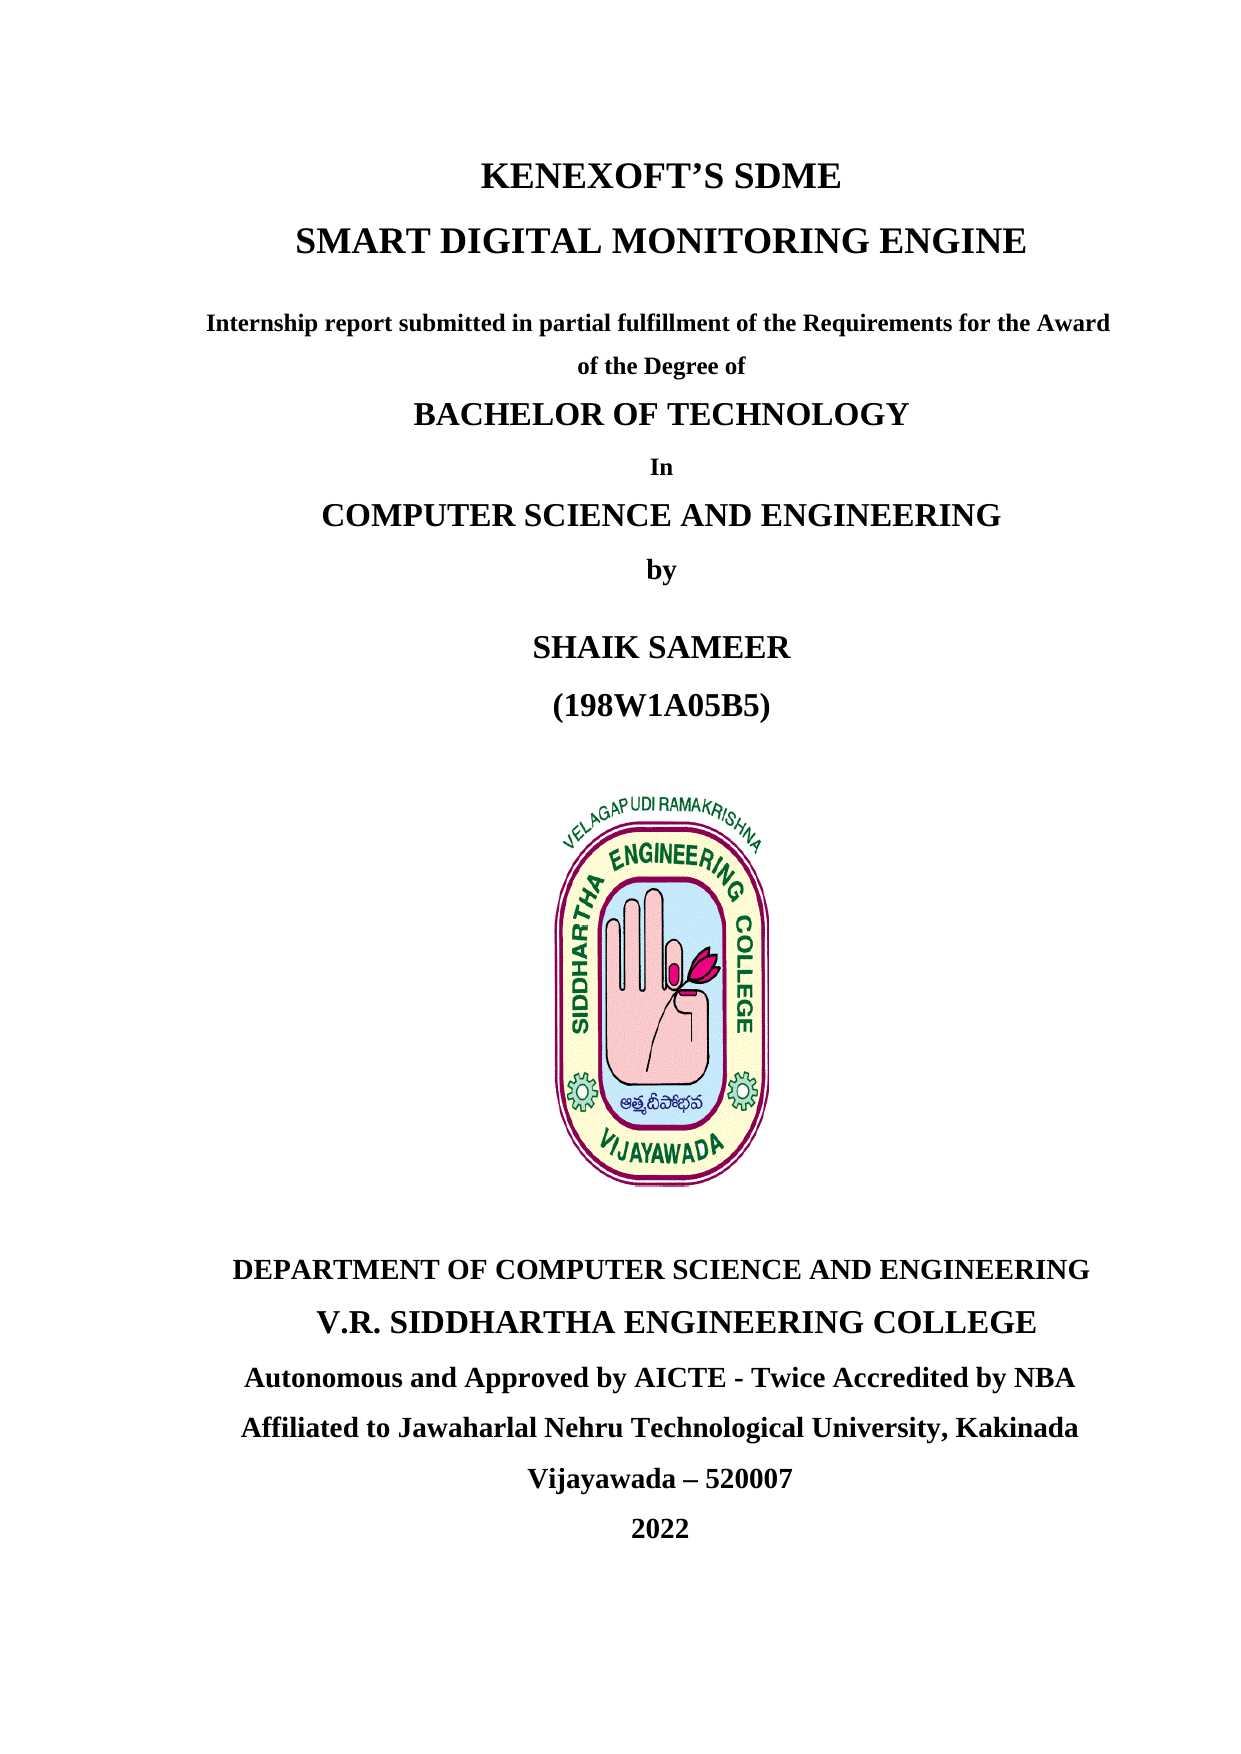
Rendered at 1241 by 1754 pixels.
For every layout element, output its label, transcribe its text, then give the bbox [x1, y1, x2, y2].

text Affiliated to Jawaharlal Nehru Technological University, Kakinada [189, 1411, 1131, 1444]
text BACHELOR OF TECHNOLOGY [189, 394, 1134, 432]
text V.R. SIDDHARTHA ENGINEERING COLLEGE [220, 1303, 1134, 1341]
text Vijayawada – 520007 [189, 1461, 1131, 1494]
text In [189, 452, 1134, 480]
text Internship report submitted in partial fulfillment of the Requirements for the Award of the Degree of [189, 308, 1134, 380]
text Autonomous and Approved by AICTE - Twice Accredited by NBA [189, 1360, 1131, 1394]
text 2022 [189, 1511, 1131, 1545]
text DEPARTMENT OF COMPUTER SCIENCE AND ENGINEERING [189, 1252, 1134, 1286]
text SHAIK SAMEER [189, 628, 1134, 666]
text KENEXOFT’S SDME SMART DIGITAL MONITORING ENGINE [189, 153, 1134, 261]
picture [553, 796, 770, 1187]
text (198W1A05B5) [189, 685, 1134, 723]
text COMPUTER SCIENCE AND ENGINEERING [189, 495, 1134, 533]
text by [189, 552, 1134, 586]
